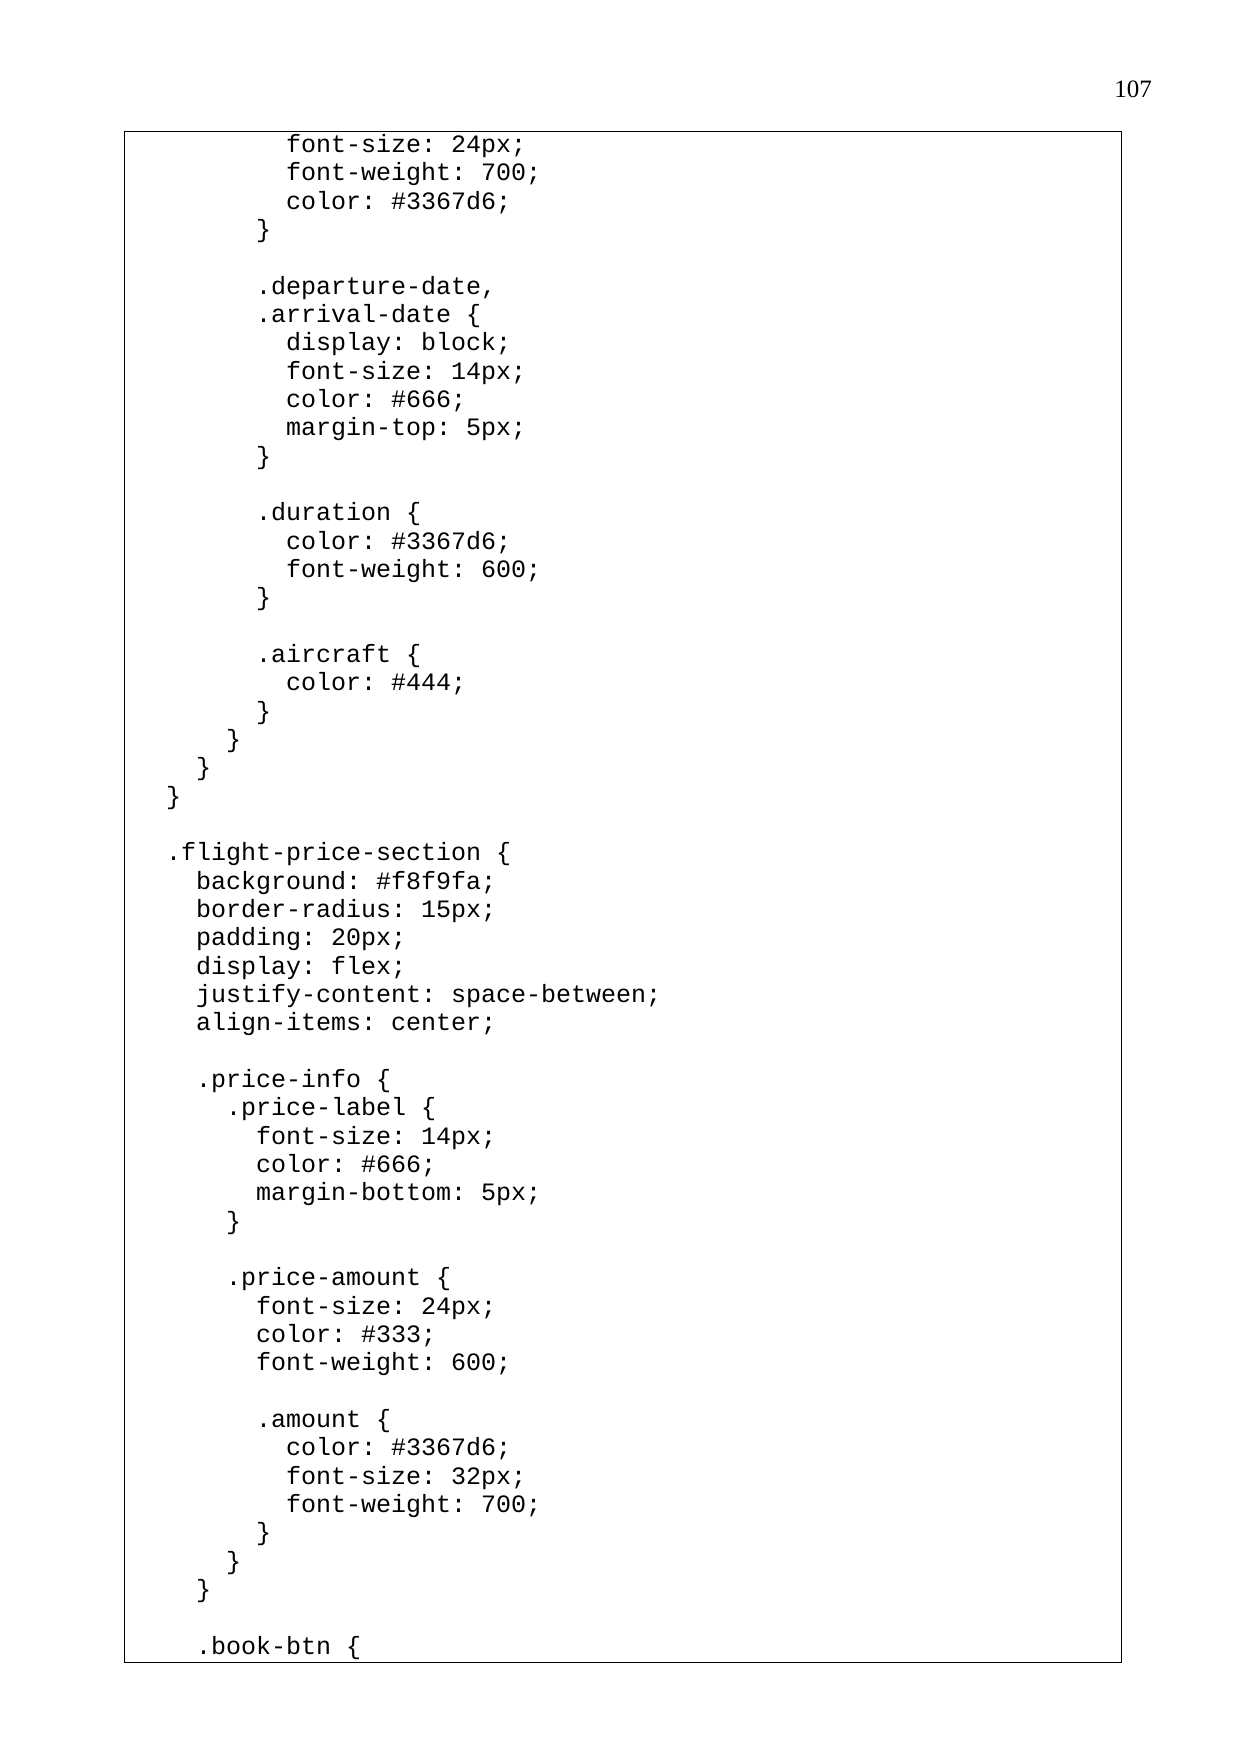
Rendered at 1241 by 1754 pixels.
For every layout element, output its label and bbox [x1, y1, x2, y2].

table_header [125, 132, 1121, 1662]
